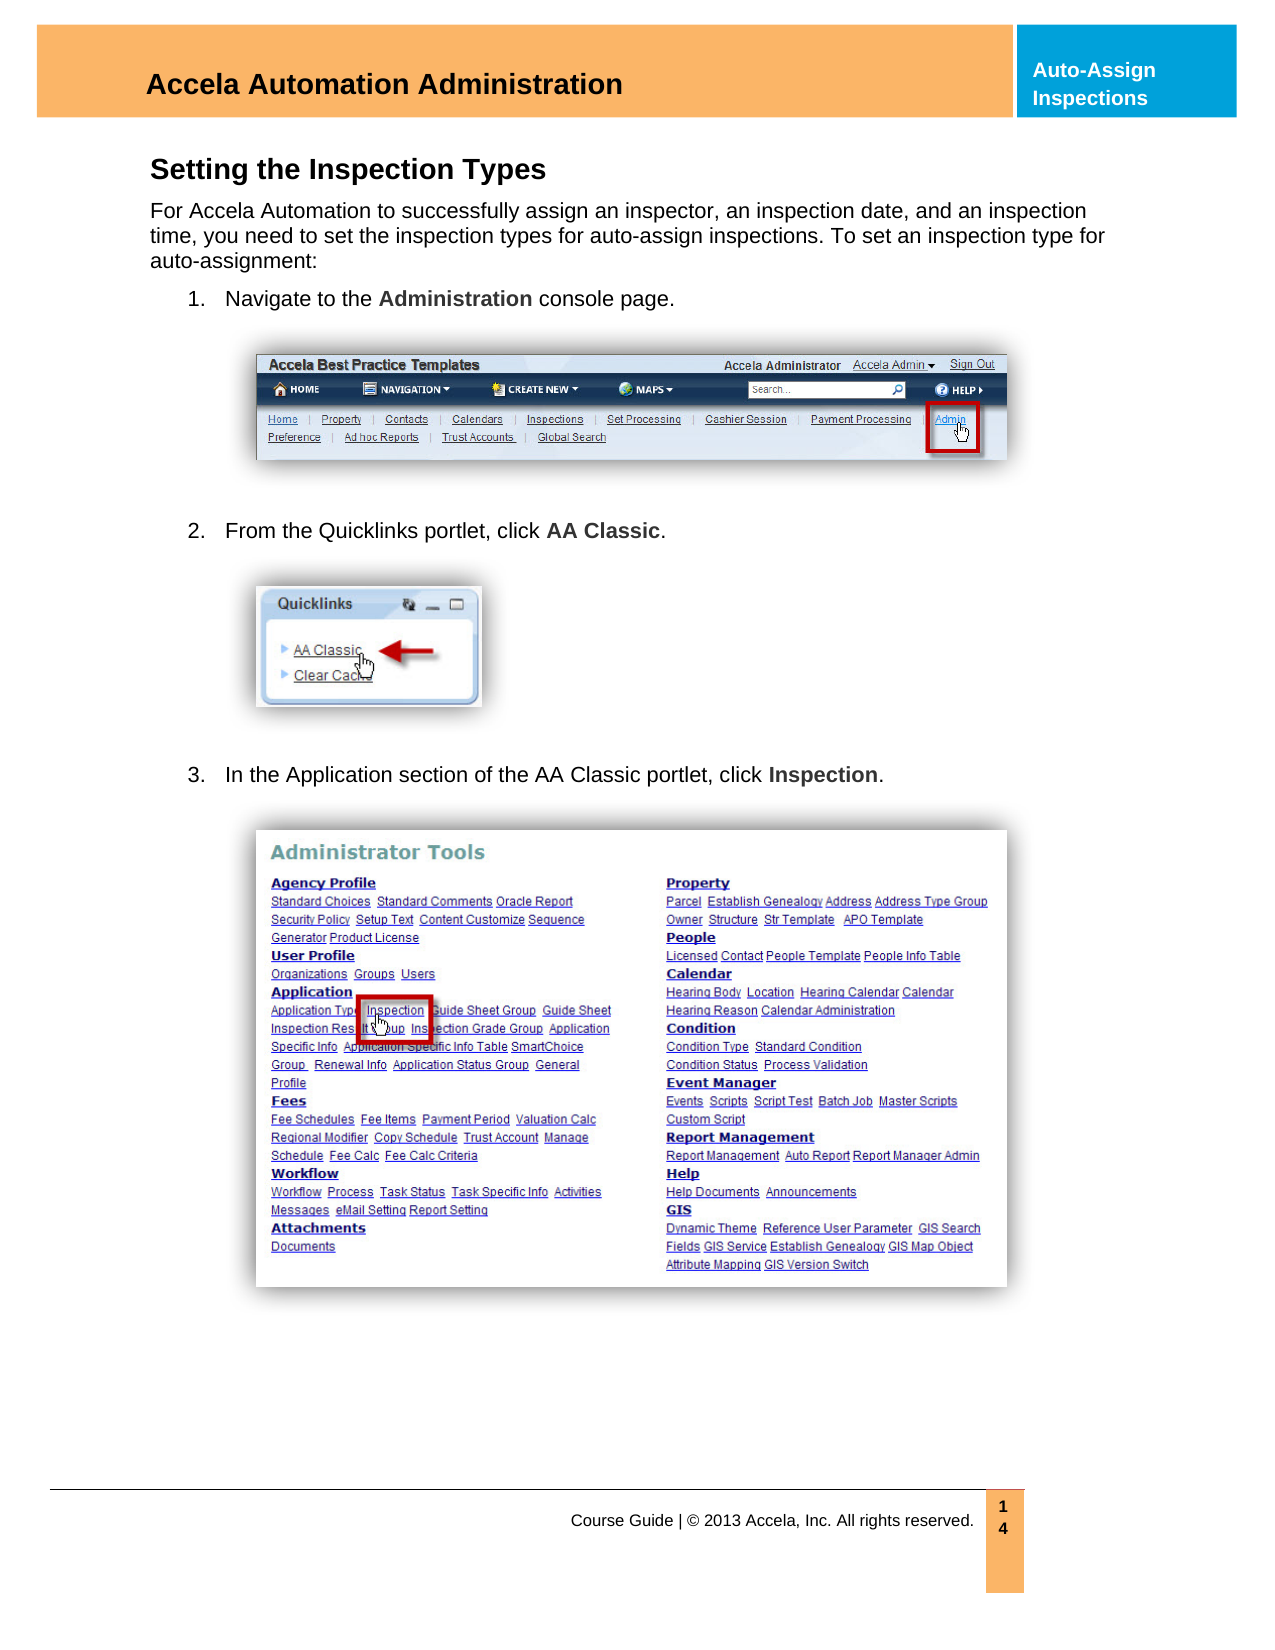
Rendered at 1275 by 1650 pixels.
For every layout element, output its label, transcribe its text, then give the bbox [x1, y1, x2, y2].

text From the Quicklinks portlet, click AA Classic. [187, 518, 1125, 543]
text For Accela Automation to successfully assign an inspector, an inspection date, and an inspection time, you need to set the inspection types for auto-assign inspections. To set an inspection type for auto-assignment: [150, 198, 1125, 273]
picture [256, 586, 482, 707]
text In the Application section of the AA Classic portlet, click Inspection. [187, 762, 1125, 787]
picture [256, 354, 1007, 460]
subtitle Setting the Inspection Types [150, 150, 1125, 185]
list Navigate to the Administration console page. [187, 286, 1125, 311]
picture [256, 830, 1007, 1287]
